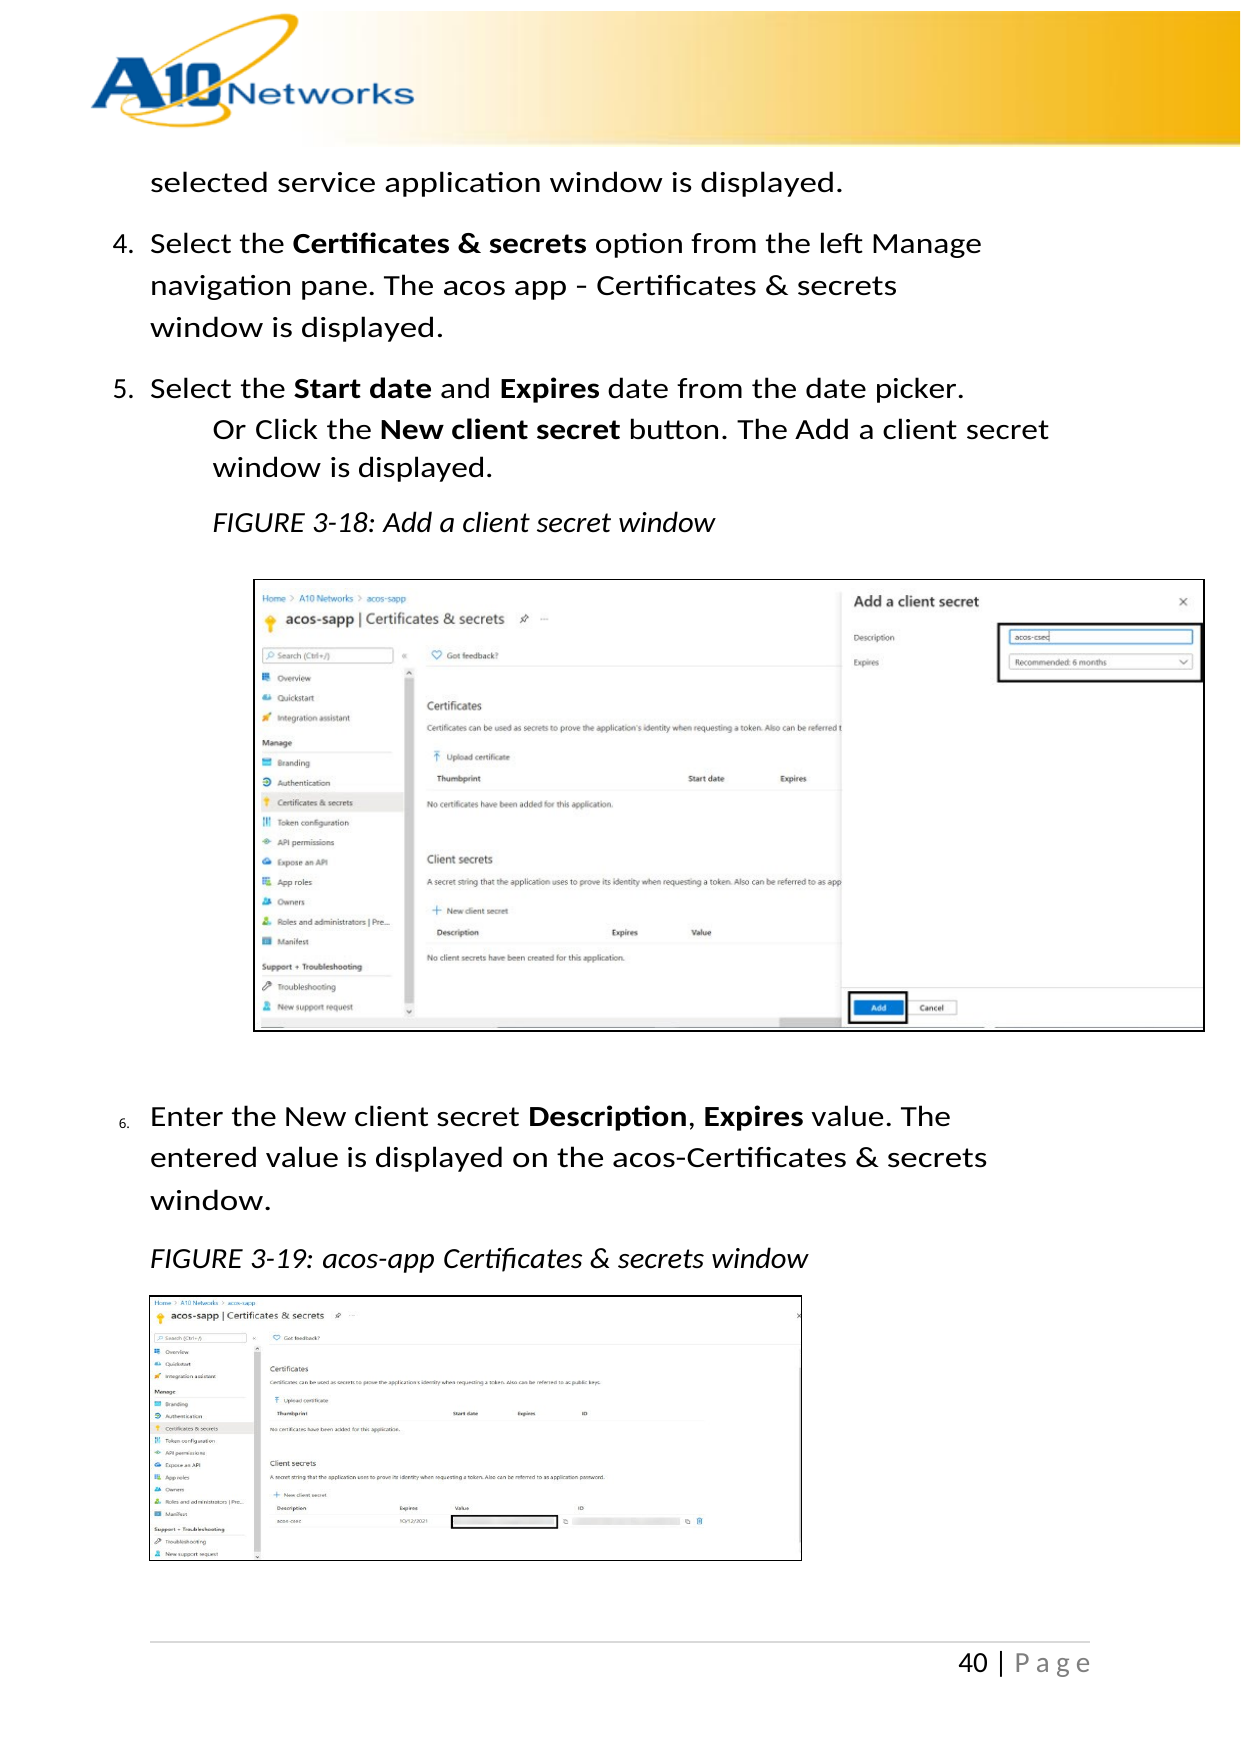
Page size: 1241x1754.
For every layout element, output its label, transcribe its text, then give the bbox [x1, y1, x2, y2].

text FIGURE 3-19: acos-app Certificates & secrets window [150, 1240, 1090, 1276]
list Select a service application from list of applications. The selected service application window is displayed. [112, 164, 990, 200]
text Or Click the New client secret button. The Add a client secret window is displayed. [212, 411, 1090, 485]
list Select the Start date and Expires date from the date picker. [112, 370, 1090, 406]
list Enter the New client secret Description, Expires value. The entered value is displayed on the acos-Certificates & secrets window. [119, 1098, 1012, 1217]
picture [255, 588, 1203, 1029]
text FIGURE 3-18: Add a client secret window [212, 504, 1090, 540]
list Select the Certificates & secrets option from the left Manage navigation pane. The acos app - Certificates & secrets window is displayed. [112, 225, 991, 345]
picture [0, 11, 1241, 147]
picture [150, 1297, 801, 1560]
